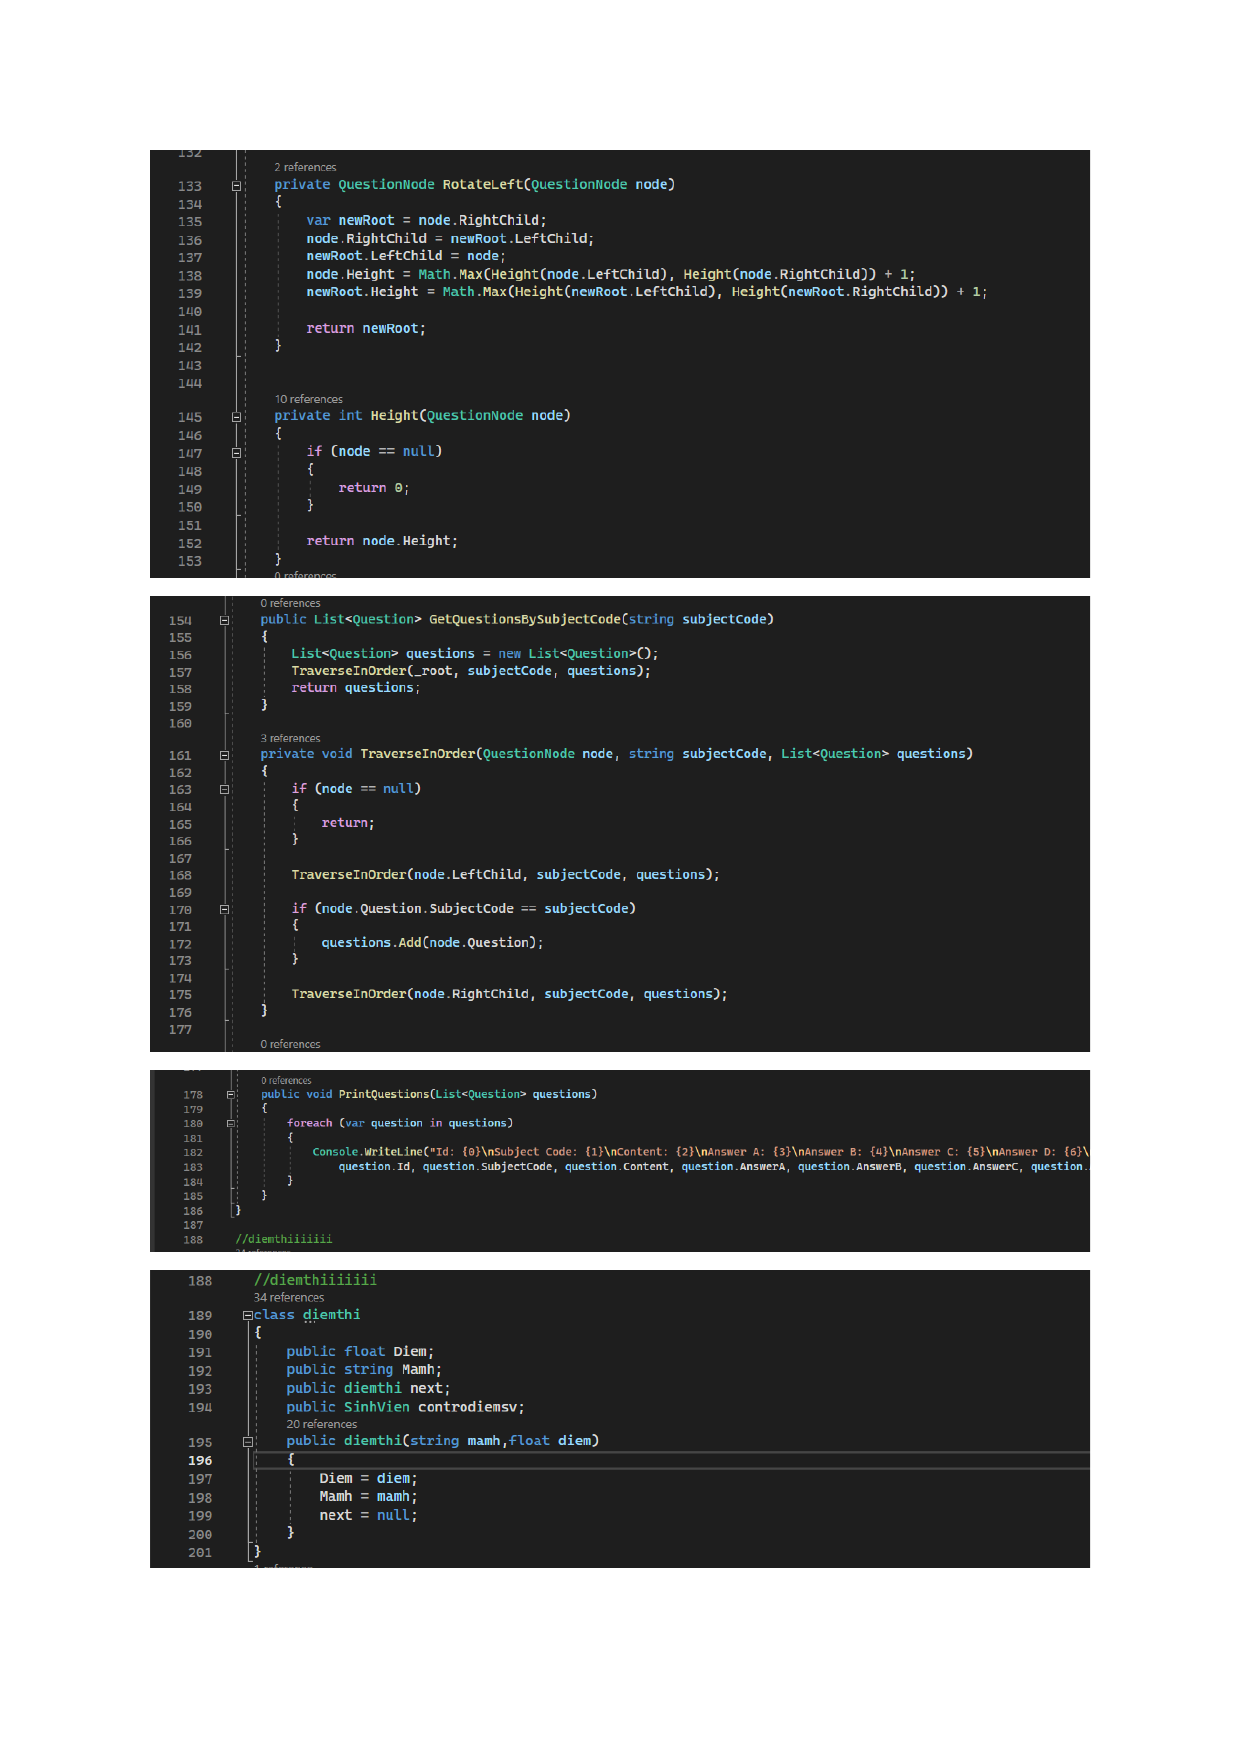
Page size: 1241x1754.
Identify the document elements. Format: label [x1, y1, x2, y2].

picture [150, 1070, 1091, 1252]
picture [150, 150, 1091, 578]
picture [150, 1270, 1091, 1568]
picture [150, 596, 1091, 1052]
